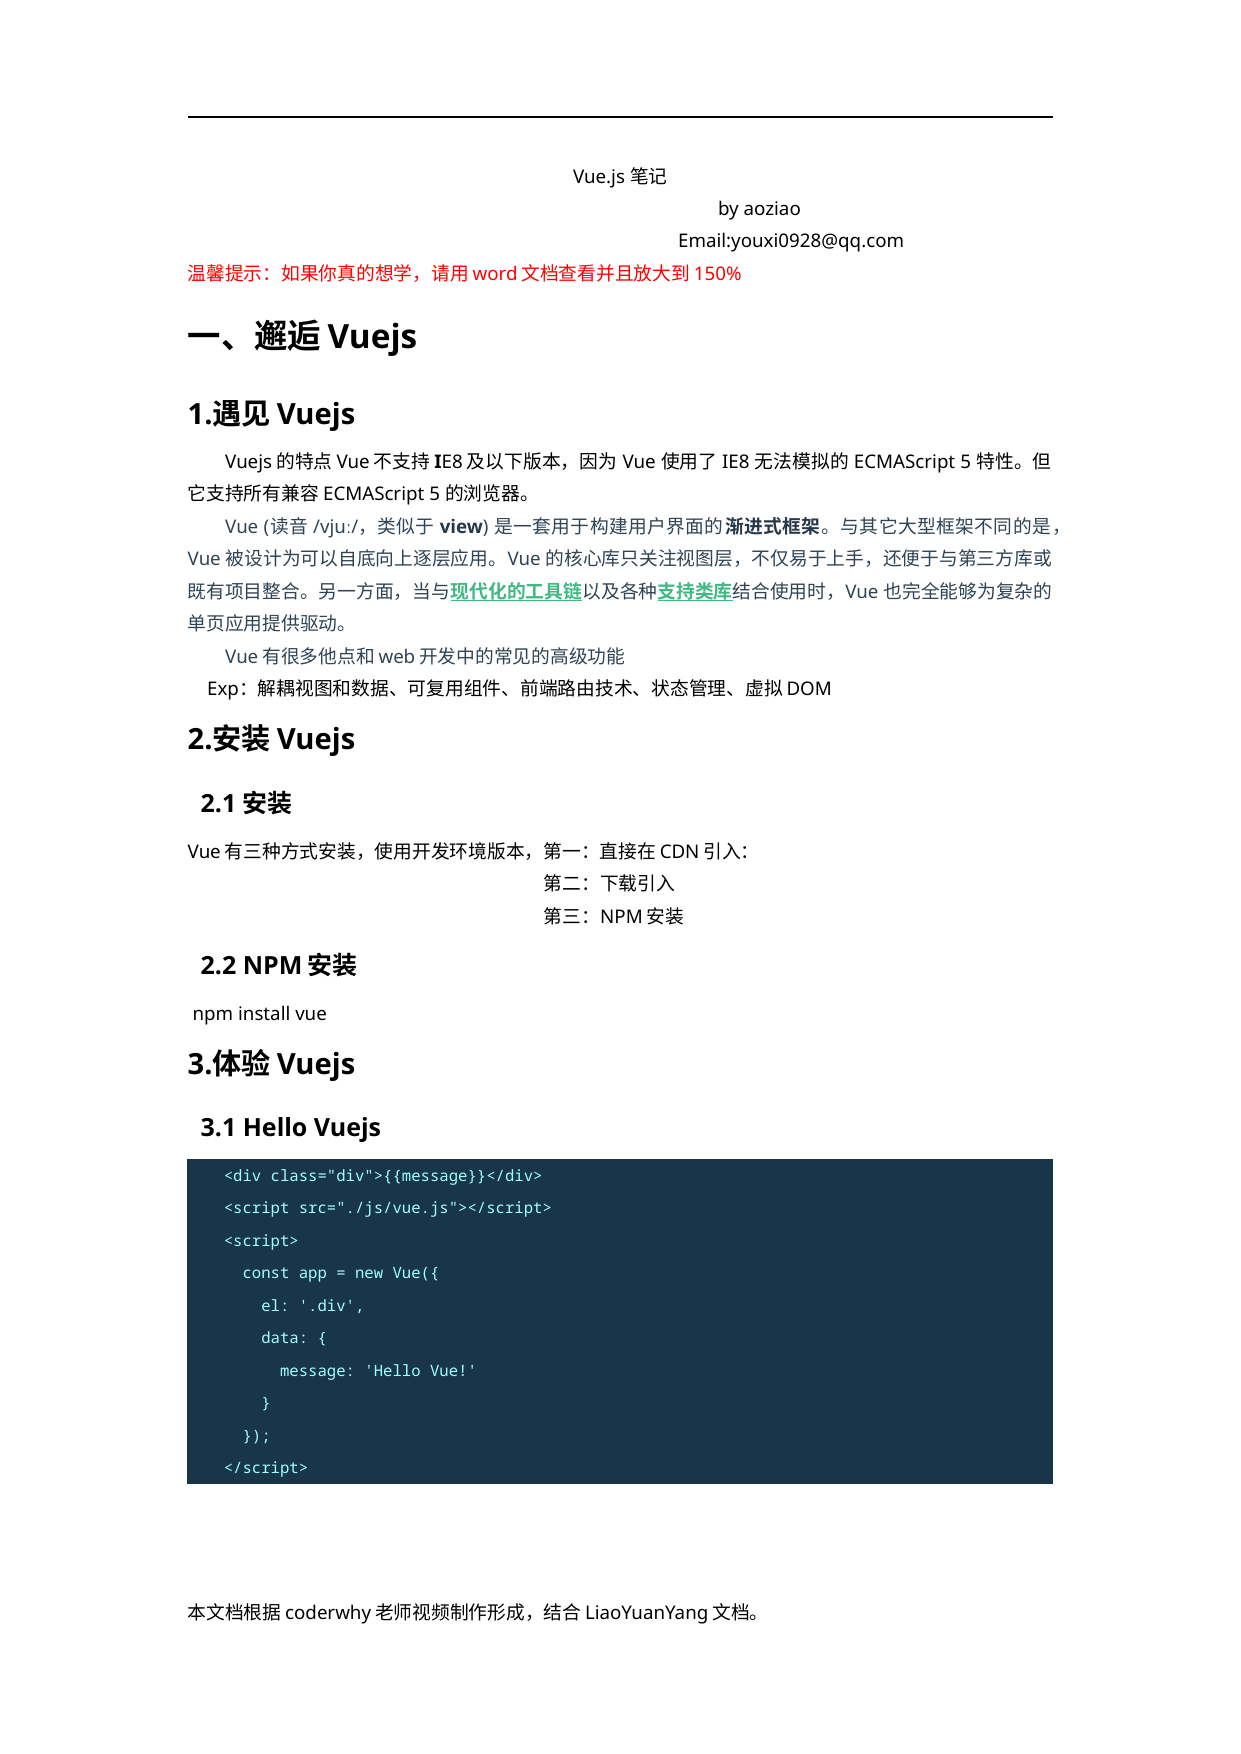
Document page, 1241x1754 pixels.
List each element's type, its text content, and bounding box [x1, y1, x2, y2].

text </script> [187, 1451, 1053, 1484]
text by aoziao [187, 191, 1053, 224]
text }); [187, 1419, 1053, 1451]
text 第三：NPM安装 [187, 899, 1053, 931]
text Vuejs的特点Vue不支持IE8及以下版本，因为 Vue 使用了 IE8 无法模拟的 ECMAScript 5 特性。但它支持所有兼容 ECMAScript 5 的浏览器。 [187, 444, 1053, 509]
text Vue.js 笔记 [187, 159, 1053, 191]
text npm install vue [187, 996, 1053, 1029]
text Vue有很多他点和web开发中的常见的高级功能 [187, 639, 1053, 671]
text 温馨提示：如果你真的想学，请用word文档查看并且放大到150% [187, 256, 1053, 289]
text Email:youxi0928@qq.com [187, 224, 1053, 256]
text <script> [187, 1224, 1053, 1256]
text Exp：解耦视图和数据、可复用组件、前端路由技术、状态管理、虚拟DOM [187, 671, 1053, 704]
text 第二：下载引入 [187, 866, 1053, 899]
subtitle 一、邂逅Vuejs [187, 301, 1053, 366]
text <script src="./js/vue.js"></script> [187, 1191, 1053, 1224]
text Vue (读音 /vjuː/，类似于 view) 是一套用于构建用户界面的渐进式框架。与其它大型框架不同的是，Vue 被设计为可以自底向上逐层应用。Vue 的核心库只关注视图层，不仅易于上手，还便于与第三方库或既有项目整合。另一方面，当与现代化的工具链以及各种支持类库结合使用时，Vue 也完全能够为复杂的单页应用提供驱动。 [187, 509, 1053, 639]
subtitle 2.1 安装 [187, 769, 1053, 834]
text <div class="div">{{message}}</div> [187, 1159, 1053, 1191]
text data: { [187, 1321, 1053, 1354]
subtitle 3.1 Hello Vuejs [187, 1094, 1053, 1159]
subtitle 2.2 NPM安装 [187, 931, 1053, 996]
subtitle 2.安装Vuejs [187, 704, 1053, 769]
text message: 'Hello Vue!' [187, 1354, 1053, 1386]
text Vue有三种方式安装，使用开发环境版本，第一：直接在CDN引入： [187, 834, 1053, 866]
subtitle 1.遇见Vuejs [187, 379, 1053, 444]
subtitle 3.体验Vuejs [187, 1029, 1053, 1094]
text } [187, 1386, 1053, 1419]
text const app = new Vue({ [187, 1256, 1053, 1289]
text el: '.div', [187, 1289, 1053, 1321]
